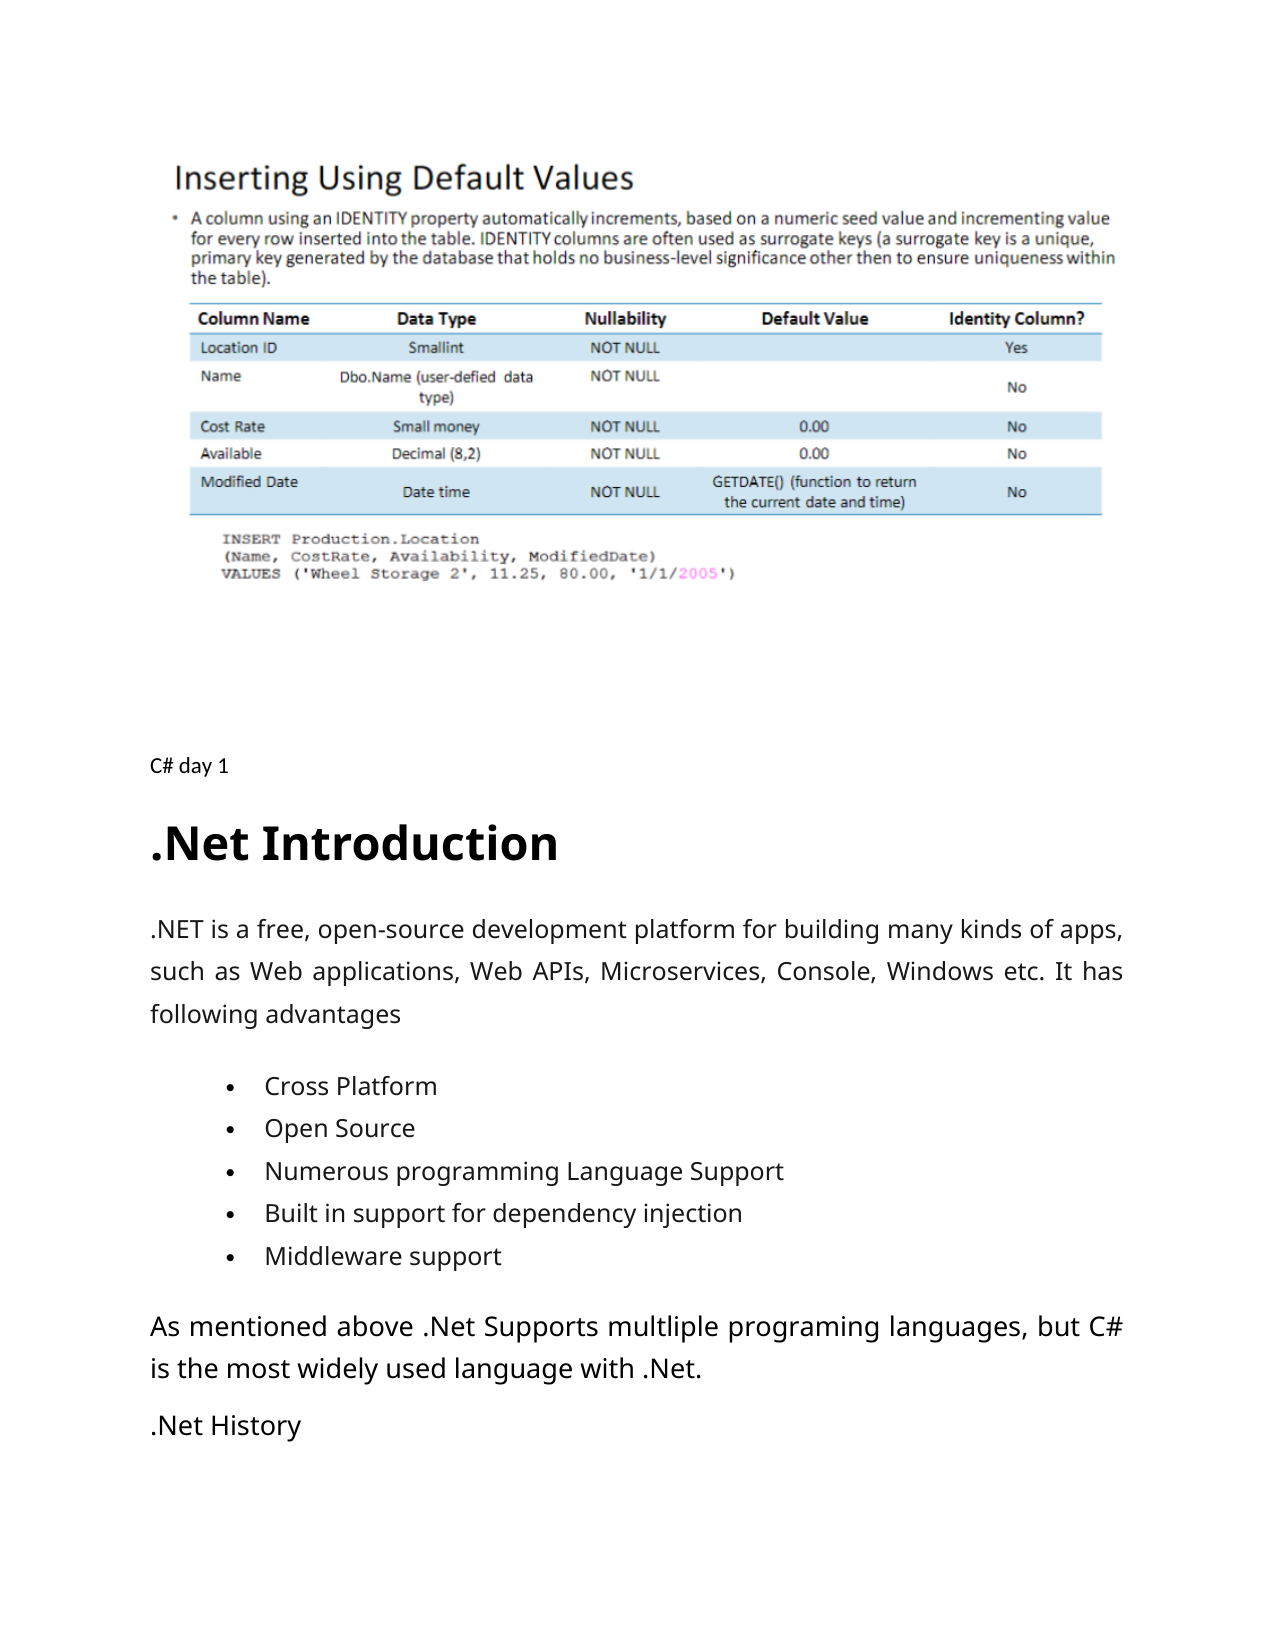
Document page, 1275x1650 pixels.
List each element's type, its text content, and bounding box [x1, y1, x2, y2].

text C# day 1 [150, 751, 1125, 779]
text As mentioned above .Net Supports multliple programing languages, but C# is the most widely used language with .Net. [150, 1301, 1125, 1386]
list Middleware support [227, 1230, 1125, 1272]
list Built in support for dependency injection [227, 1187, 1125, 1230]
text .Net Introduction [150, 810, 1117, 874]
text .NET is a free, open-source development platform for building many kinds of apps, such as Web applications, Web APIs, Microservices, Console, Windows etc. It has following advantages [150, 903, 1125, 1031]
list Cross Platform [227, 1060, 1125, 1102]
list Numerous programming Language Support [227, 1145, 1125, 1187]
list Open Source [227, 1102, 1125, 1145]
picture [150, 150, 1125, 622]
text .Net History [150, 1401, 1125, 1443]
